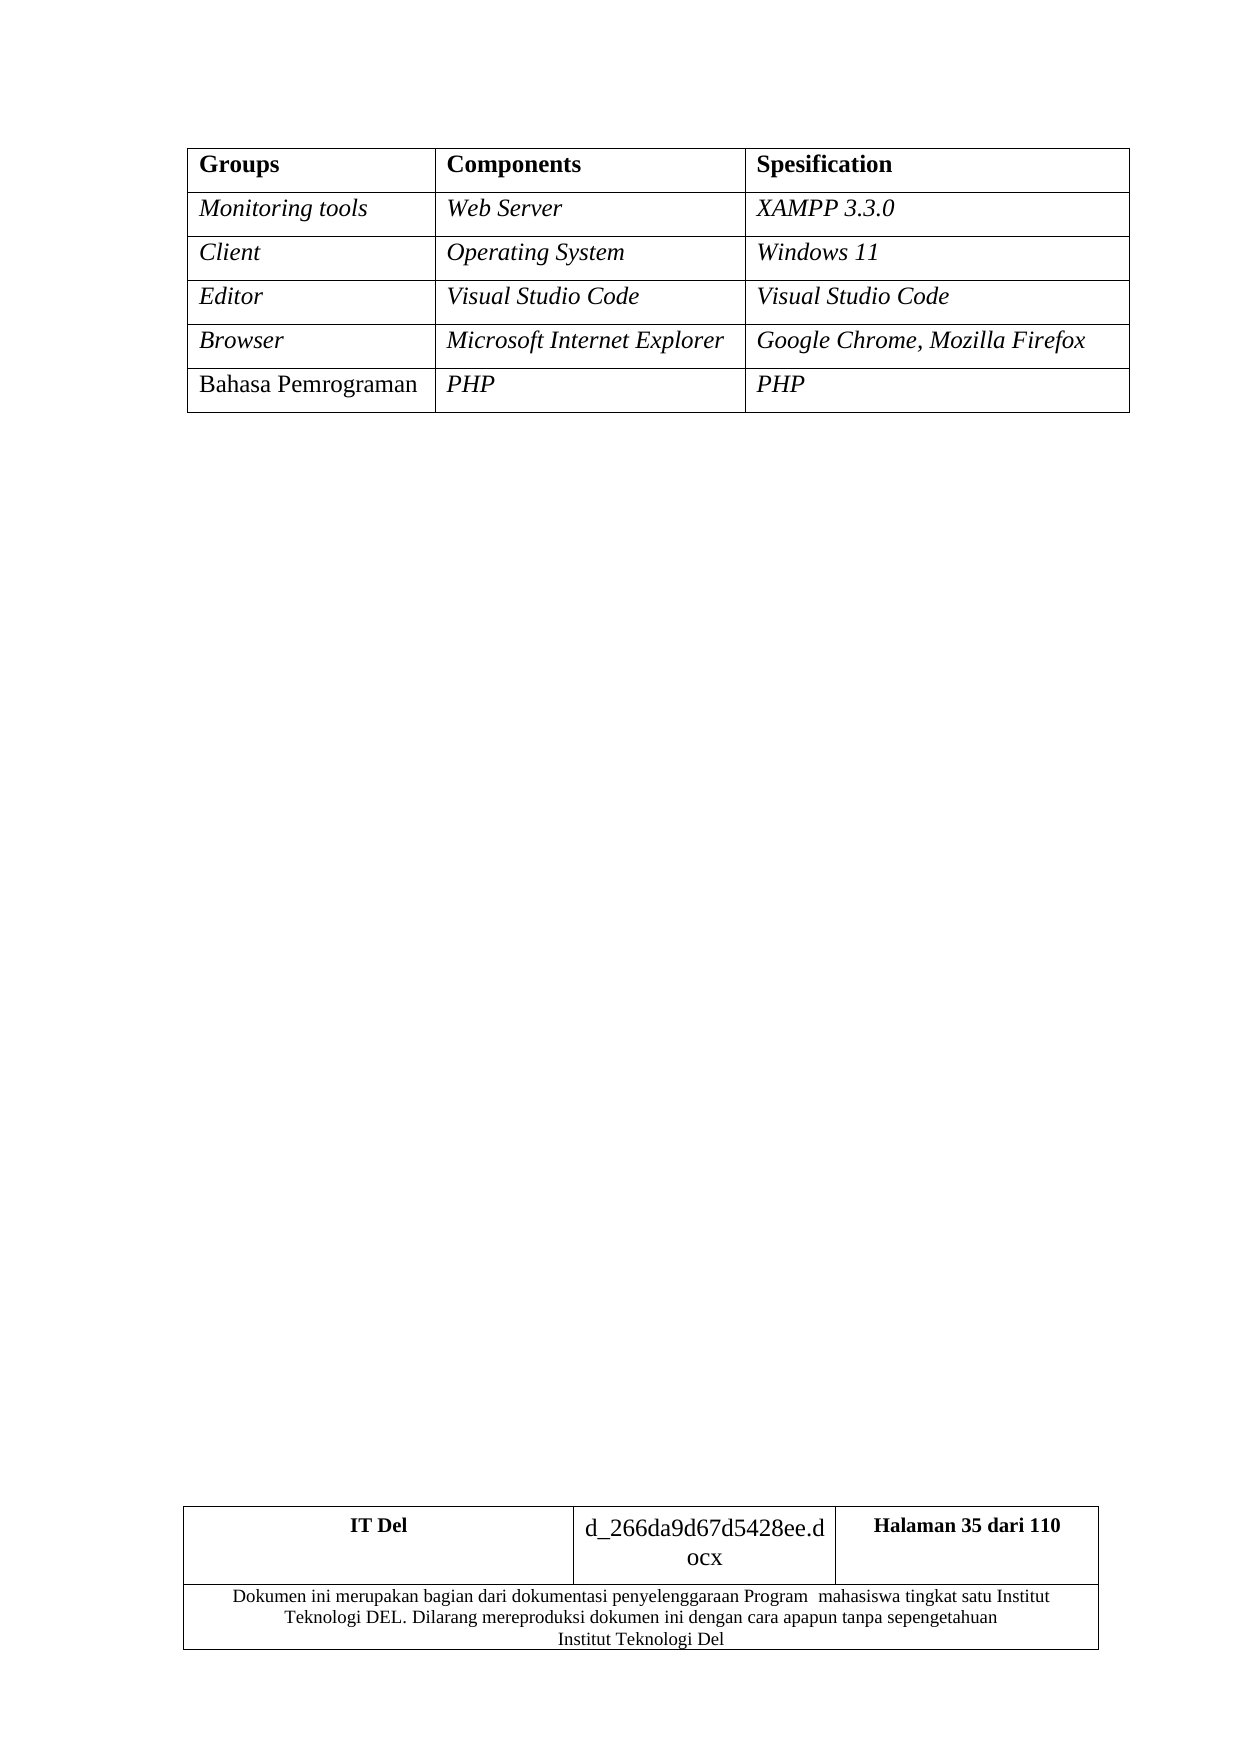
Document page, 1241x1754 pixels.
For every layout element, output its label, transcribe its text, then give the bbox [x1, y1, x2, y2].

table_cell PHP [746, 369, 1129, 412]
table_cell Operating System [436, 237, 745, 280]
table_cell Visual Studio Code [746, 281, 1129, 324]
table_cell Client [188, 237, 435, 280]
table_cell Browser [188, 325, 435, 368]
table_cell Monitoring tools [188, 193, 435, 236]
table_cell Google Chrome, Mozilla Firefox [746, 325, 1129, 368]
table_cell Bahasa Pemrograman [188, 369, 435, 412]
table_cell Windows 11 [746, 237, 1129, 280]
table_cell Visual Studio Code [436, 281, 745, 324]
table_header Spesification [746, 149, 1129, 192]
table_cell Editor [188, 281, 435, 324]
table_header Components [436, 149, 745, 192]
table_cell Web Server [436, 193, 745, 236]
table_cell XAMPP 3.3.0 [746, 193, 1129, 236]
table_header Groups [188, 149, 435, 192]
table_cell Microsoft Internet Explorer [436, 325, 745, 368]
table_cell PHP [436, 369, 745, 412]
